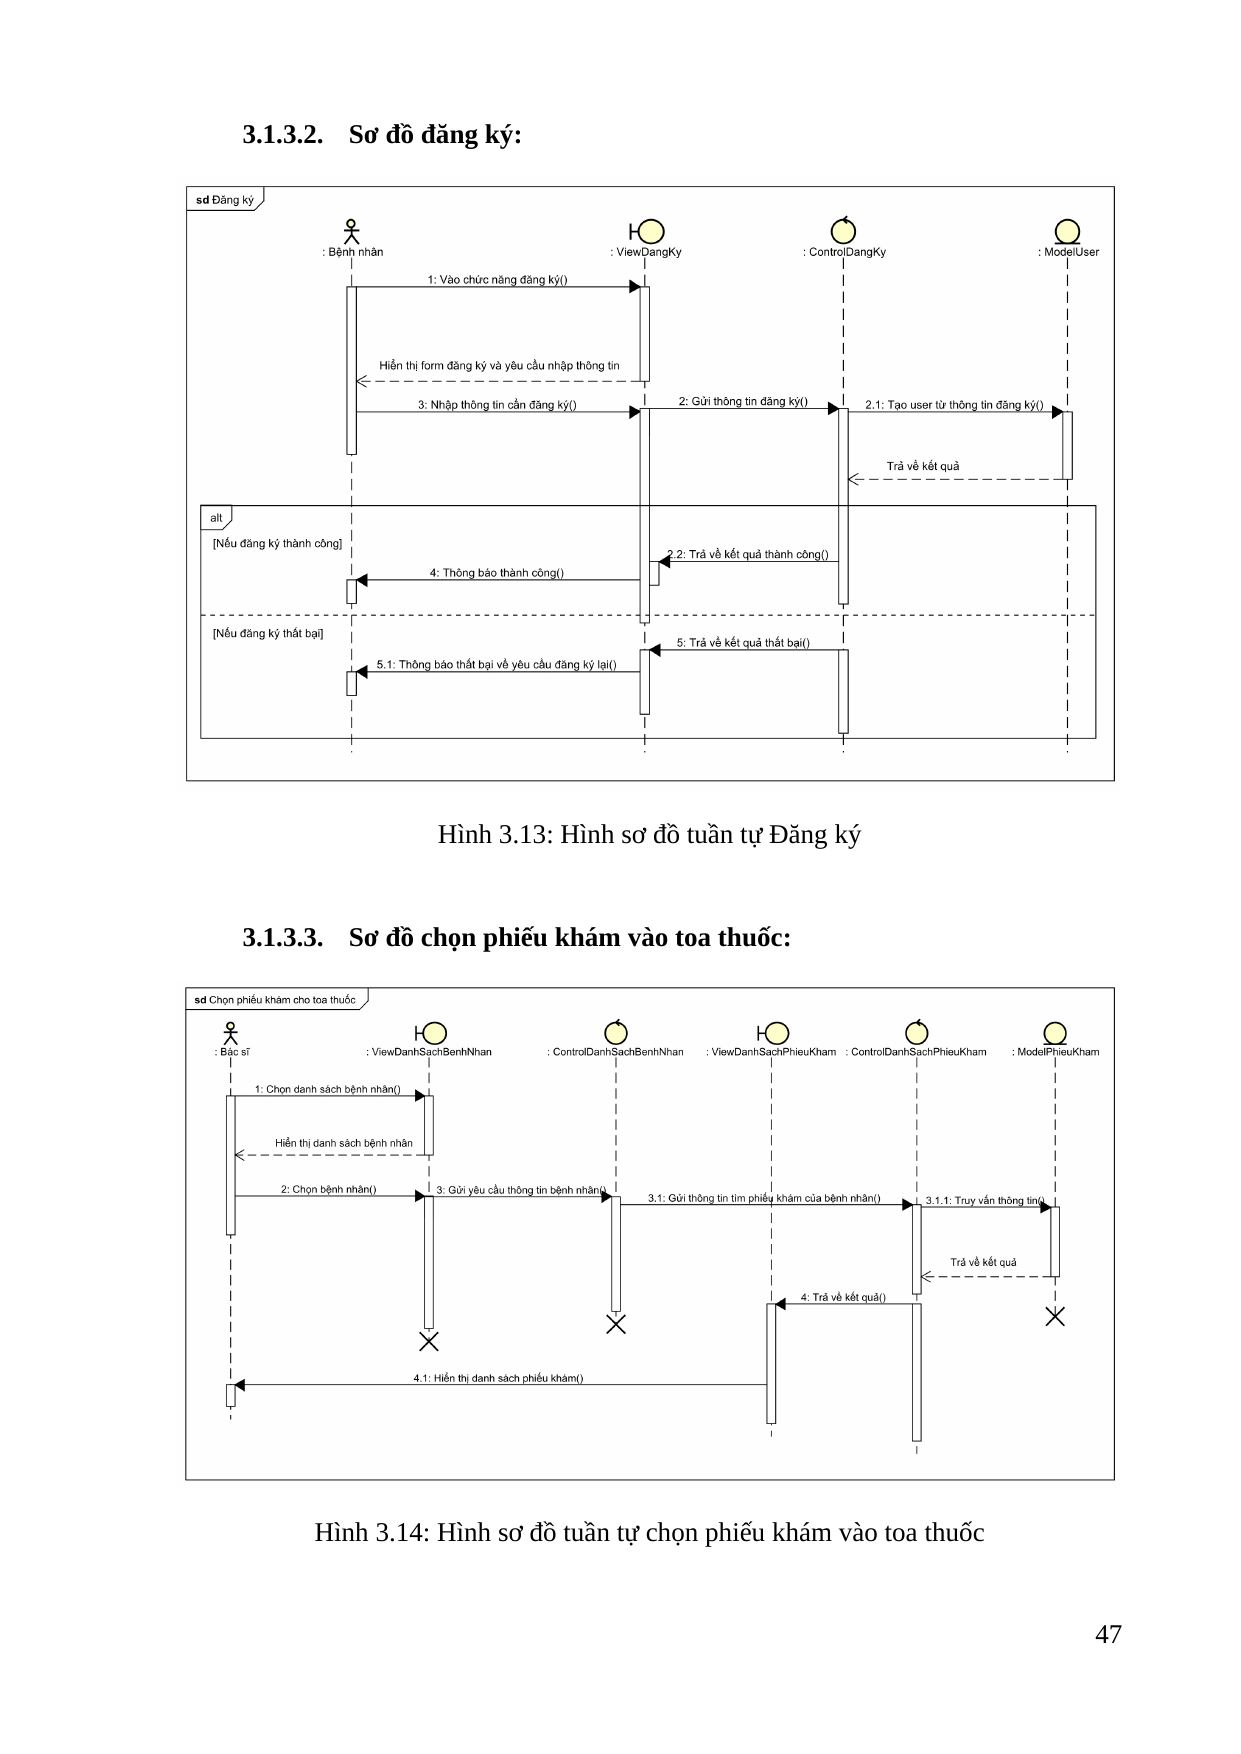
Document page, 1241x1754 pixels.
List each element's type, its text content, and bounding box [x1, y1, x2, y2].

subtitle Sơ đồ đăng ký: [242, 118, 1122, 149]
subtitle Sơ đồ chọn phiếu khám vào toa thuốc: [242, 921, 1122, 952]
picture [177, 980, 1123, 1488]
picture [177, 177, 1123, 790]
